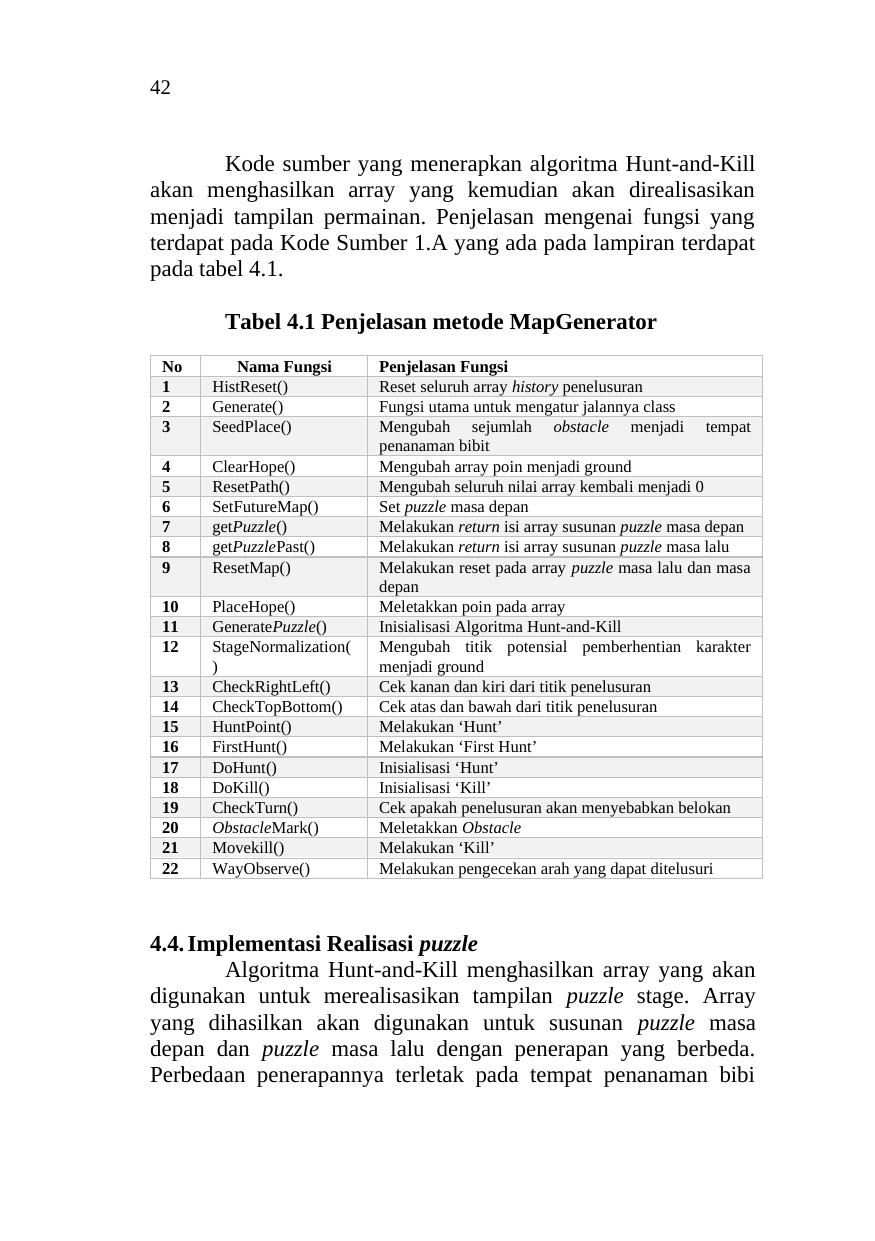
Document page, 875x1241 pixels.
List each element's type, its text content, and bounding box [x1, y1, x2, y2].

table_cell 9 [151, 558, 200, 596]
text Tabel 4.1 Penjelasan metode MapGenerator [150, 308, 756, 334]
table_cell StageNormalization() [201, 637, 367, 676]
table_cell 7 [151, 517, 200, 536]
table_cell DoKill() [201, 778, 367, 797]
table_cell Mengubah seluruh nilai array kembali menjadi 0 [368, 477, 762, 496]
table_cell 1 [151, 377, 200, 396]
table_cell Fungsi utama untuk mengatur jalannya class [368, 397, 762, 416]
table_cell 4 [151, 456, 200, 476]
table_cell Melakukan return isi array susunan puzzle masa depan [368, 517, 762, 536]
table_cell 22 [151, 859, 200, 878]
table_cell 18 [151, 778, 200, 797]
table_cell Mengubah array poin menjadi ground [368, 456, 762, 476]
table_cell SetFutureMap() [201, 497, 367, 516]
table_cell ResetMap() [201, 558, 367, 596]
table_cell 16 [151, 737, 200, 756]
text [150, 956, 756, 1088]
table_header Nama Fungsi [201, 356, 367, 376]
table_cell 13 [151, 677, 200, 696]
table_cell Melakukan ‘Hunt’ [368, 717, 762, 736]
table_cell Reset seluruh array history penelusuran [368, 377, 762, 396]
table_cell 5 [151, 477, 200, 496]
table_cell Melakukan ‘First Hunt’ [368, 737, 762, 756]
table_cell Mengubah titik potensial pemberhentian karakter menjadi ground [368, 637, 762, 676]
table_cell Cek atas dan bawah dari titik penelusuran [368, 697, 762, 716]
table_cell WayObserve() [201, 859, 367, 878]
table_cell Cek apakah penelusuran akan menyebabkan belokan [368, 798, 762, 817]
table_cell Melakukan return isi array susunan puzzle masa lalu [368, 537, 762, 556]
table_cell CheckTopBottom() [201, 697, 367, 716]
table_cell 3 [151, 417, 200, 455]
table_cell 20 [151, 818, 200, 837]
table_cell Generate() [201, 397, 367, 416]
table_cell Mengubah sejumlah obstacle menjadi tempat penanaman bibit [368, 417, 762, 455]
table_cell 12 [151, 637, 200, 676]
table_cell 11 [151, 617, 200, 636]
table_cell CheckTurn() [201, 798, 367, 817]
table_cell Cek kanan dan kiri dari titik penelusuran [368, 677, 762, 696]
table_cell 10 [151, 597, 200, 616]
table_cell HuntPoint() [201, 717, 367, 736]
table_cell Inisialisasi Algoritma Hunt-and-Kill [368, 617, 762, 636]
table_cell Melakukan reset pada array puzzle masa lalu dan masa depan [368, 558, 762, 596]
table_cell Melakukan pengecekan arah yang dapat ditelusuri [368, 859, 762, 878]
table_cell 14 [151, 697, 200, 716]
table_cell Inisialisasi ‘Kill’ [368, 778, 762, 797]
table_cell 8 [151, 537, 200, 556]
table_cell Movekill() [201, 838, 367, 857]
table_cell 21 [151, 838, 200, 857]
table_cell 6 [151, 497, 200, 516]
table_cell getPuzzlePast() [201, 537, 367, 556]
table_cell FirstHunt() [201, 737, 367, 756]
table_cell Melakukan ‘Kill’ [368, 838, 762, 857]
table_cell 19 [151, 798, 200, 817]
table_cell SeedPlace() [201, 417, 367, 455]
table_cell ObstacleMark() [201, 818, 367, 837]
table_cell DoHunt() [201, 758, 367, 777]
subtitle Implementasi Realisasi puzzle [150, 930, 756, 956]
table_cell GeneratePuzzle() [201, 617, 367, 636]
table_cell ResetPath() [201, 477, 367, 496]
table_cell getPuzzle() [201, 517, 367, 536]
table_header Penjelasan Fungsi [368, 356, 762, 376]
table_cell Meletakkan Obstacle [368, 818, 762, 837]
table_cell Inisialisasi ‘Hunt’ [368, 758, 762, 777]
text Kode sumber yang menerapkan algoritma Hunt-and-Kill akan menghasilkan array yang kemudian akan direalisasikan menjadi tampilan permainan. Penjelasan mengenai fungsi yang terdapat pada Kode Sumber 1.A yang ada pada lampiran terdapat pada tabel 4.1. [150, 150, 756, 282]
table_cell Meletakkan poin pada array [368, 597, 762, 616]
table_cell HistReset() [201, 377, 367, 396]
table_cell Set puzzle masa depan [368, 497, 762, 516]
table_cell ClearHope() [201, 456, 367, 476]
table_cell 15 [151, 717, 200, 736]
table_header No [151, 356, 200, 376]
table_cell 2 [151, 397, 200, 416]
table_cell 17 [151, 758, 200, 777]
table_cell CheckRightLeft() [201, 677, 367, 696]
table_cell PlaceHope() [201, 597, 367, 616]
